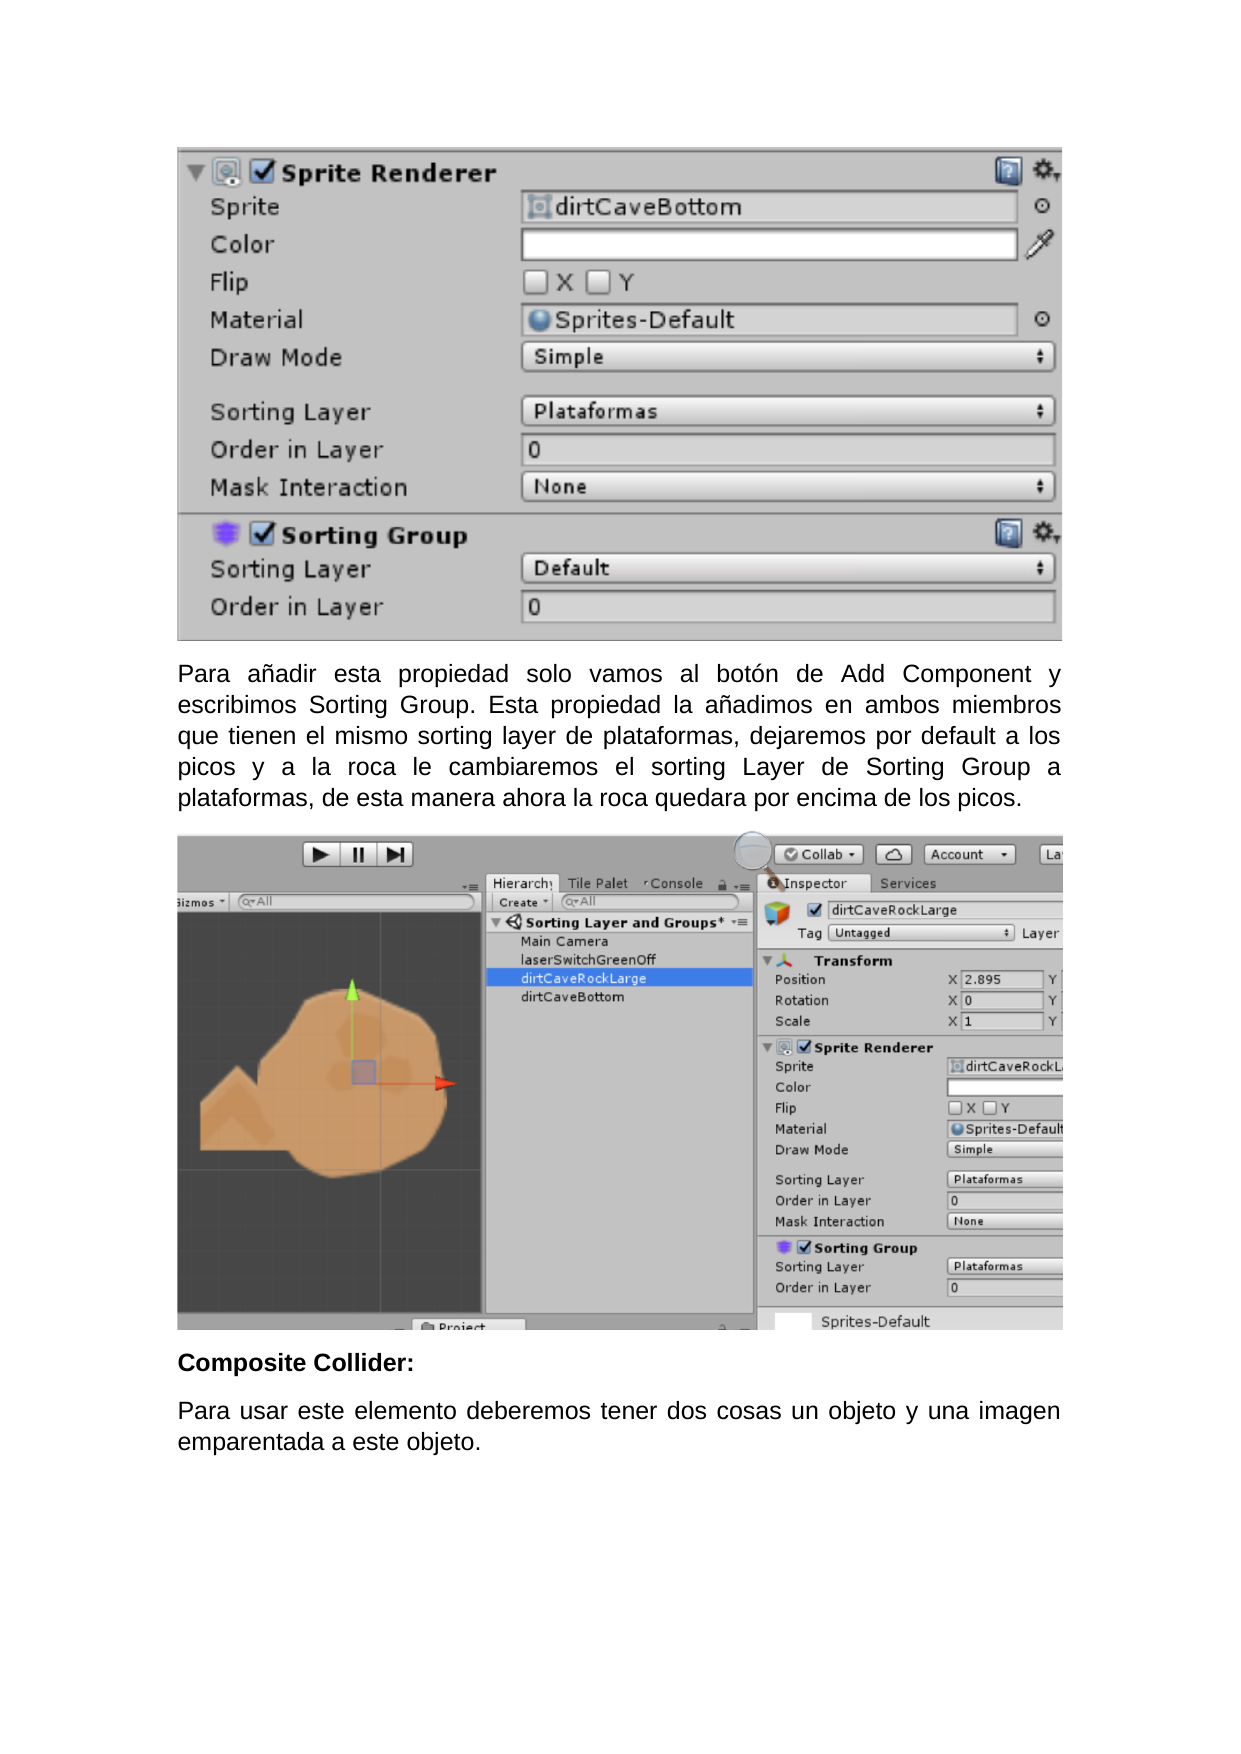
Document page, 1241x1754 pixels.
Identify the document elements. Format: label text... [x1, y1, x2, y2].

text Composite Collider: [177, 1348, 1063, 1377]
text Para usar este elemento deberemos tener dos cosas un objeto y una imagen emparentada a este objeto. [177, 1396, 1063, 1456]
text Para añadir esta propiedad solo vamos al botón de Add Component y escribimos Sorting Group. Esta propiedad la añadimos en ambos miembros que tienen el mismo sorting layer de plataformas, dejaremos por default a los picos y a la roca le cambiaremos el sorting Layer de Sorting Group a plataformas, de esta manera ahora la roca quedara por encima de los picos. [177, 659, 1063, 812]
picture [177, 830, 1063, 1330]
picture [177, 147, 1063, 641]
